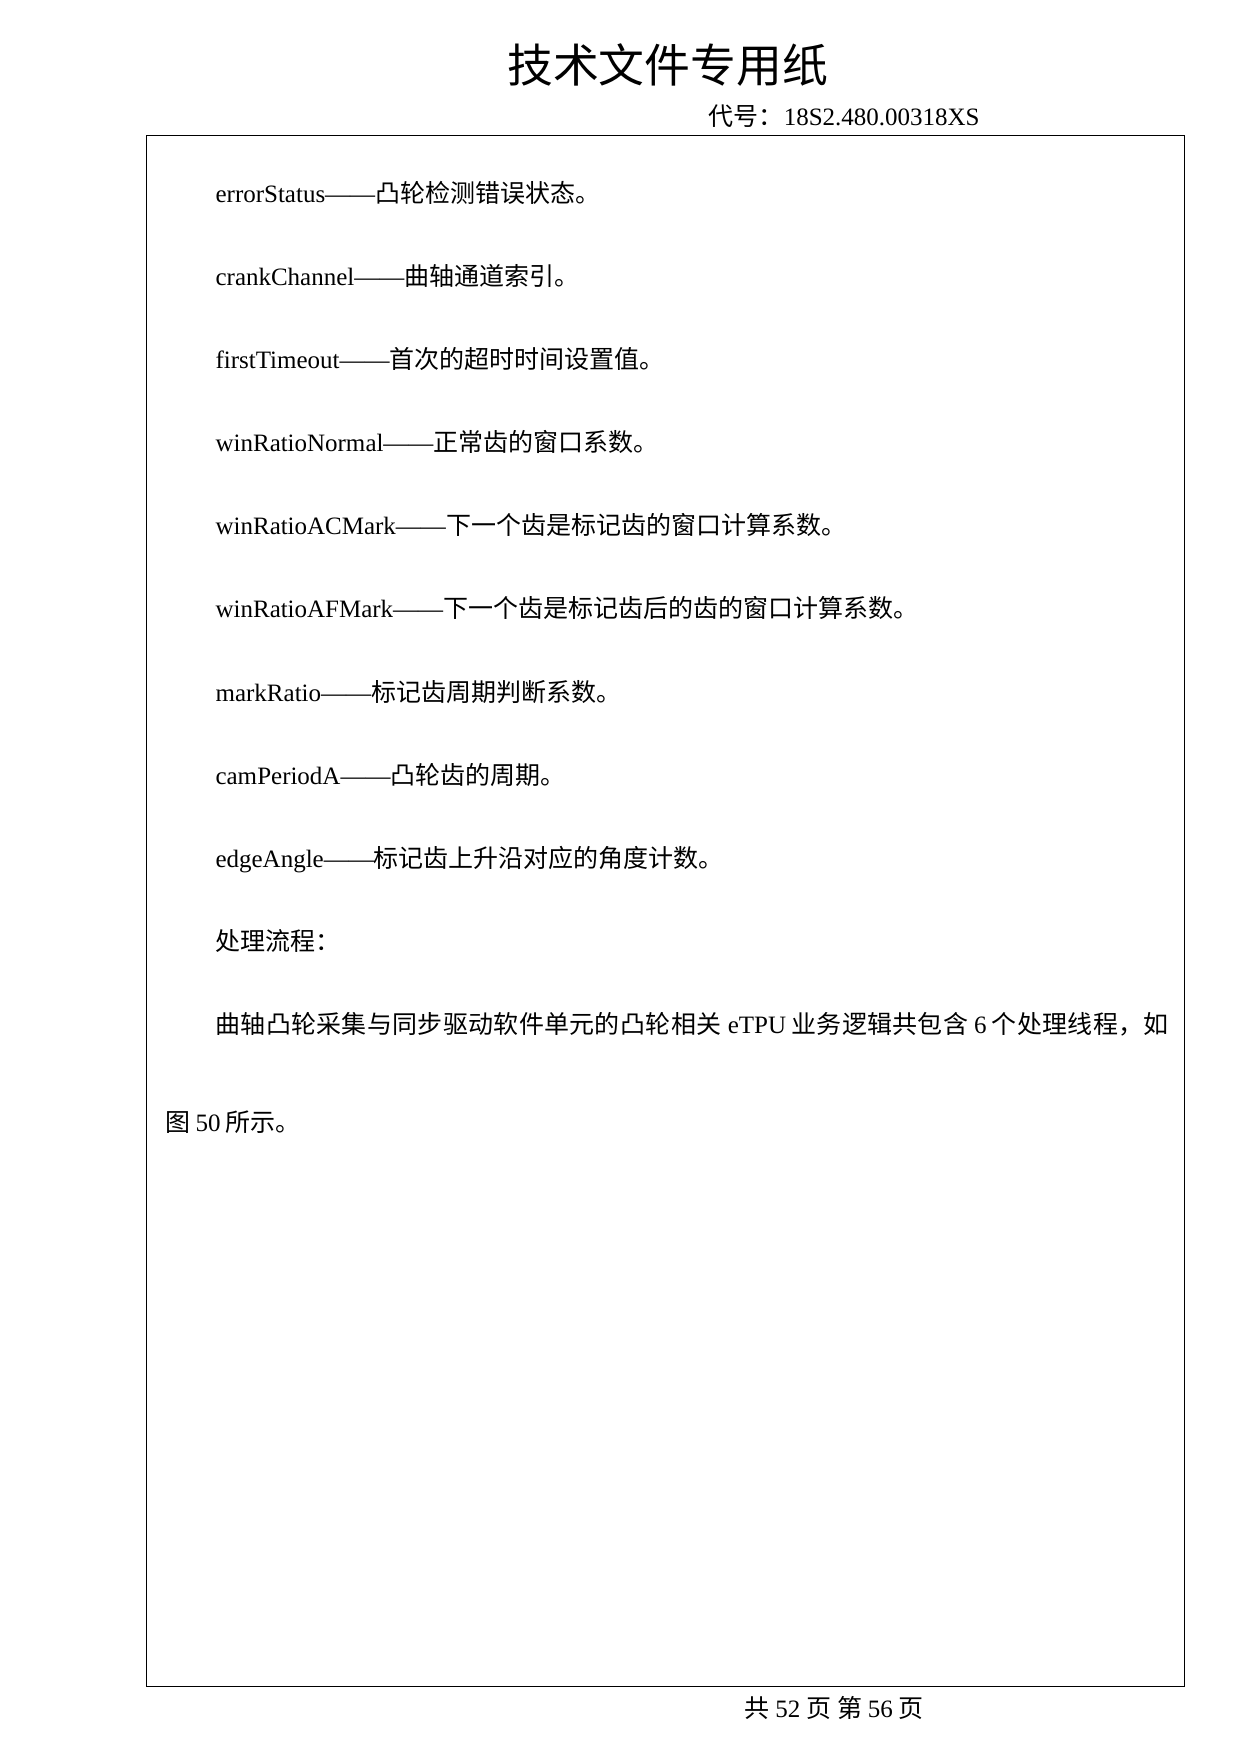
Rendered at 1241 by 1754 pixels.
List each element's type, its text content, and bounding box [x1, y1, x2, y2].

text errorStatus——凸轮检测错误状态。 [165, 159, 1169, 224]
text 处理流程： [165, 907, 1169, 972]
text winRatioAFMark——下一个齿是标记齿后的齿的窗口计算系数。 [165, 574, 1169, 639]
text winRatioACMark——下一个齿是标记齿的窗口计算系数。 [165, 491, 1169, 556]
text edgeAngle——标记齿上升沿对应的角度计数。 [165, 824, 1169, 889]
text camPeriodA——凸轮齿的周期。 [165, 741, 1169, 806]
text 曲轴凸轮采集与同步驱动软件单元的凸轮相关eTPU业务逻辑共包含6个处理线程，如图50所示。 [165, 990, 1169, 1153]
text crankChannel——曲轴通道索引。 [165, 242, 1169, 307]
text winRatioNormal——正常齿的窗口系数。 [165, 408, 1169, 473]
text markRatio——标记齿周期判断系数。 [165, 658, 1169, 723]
text firstTimeout——首次的超时时间设置值。 [165, 325, 1169, 390]
